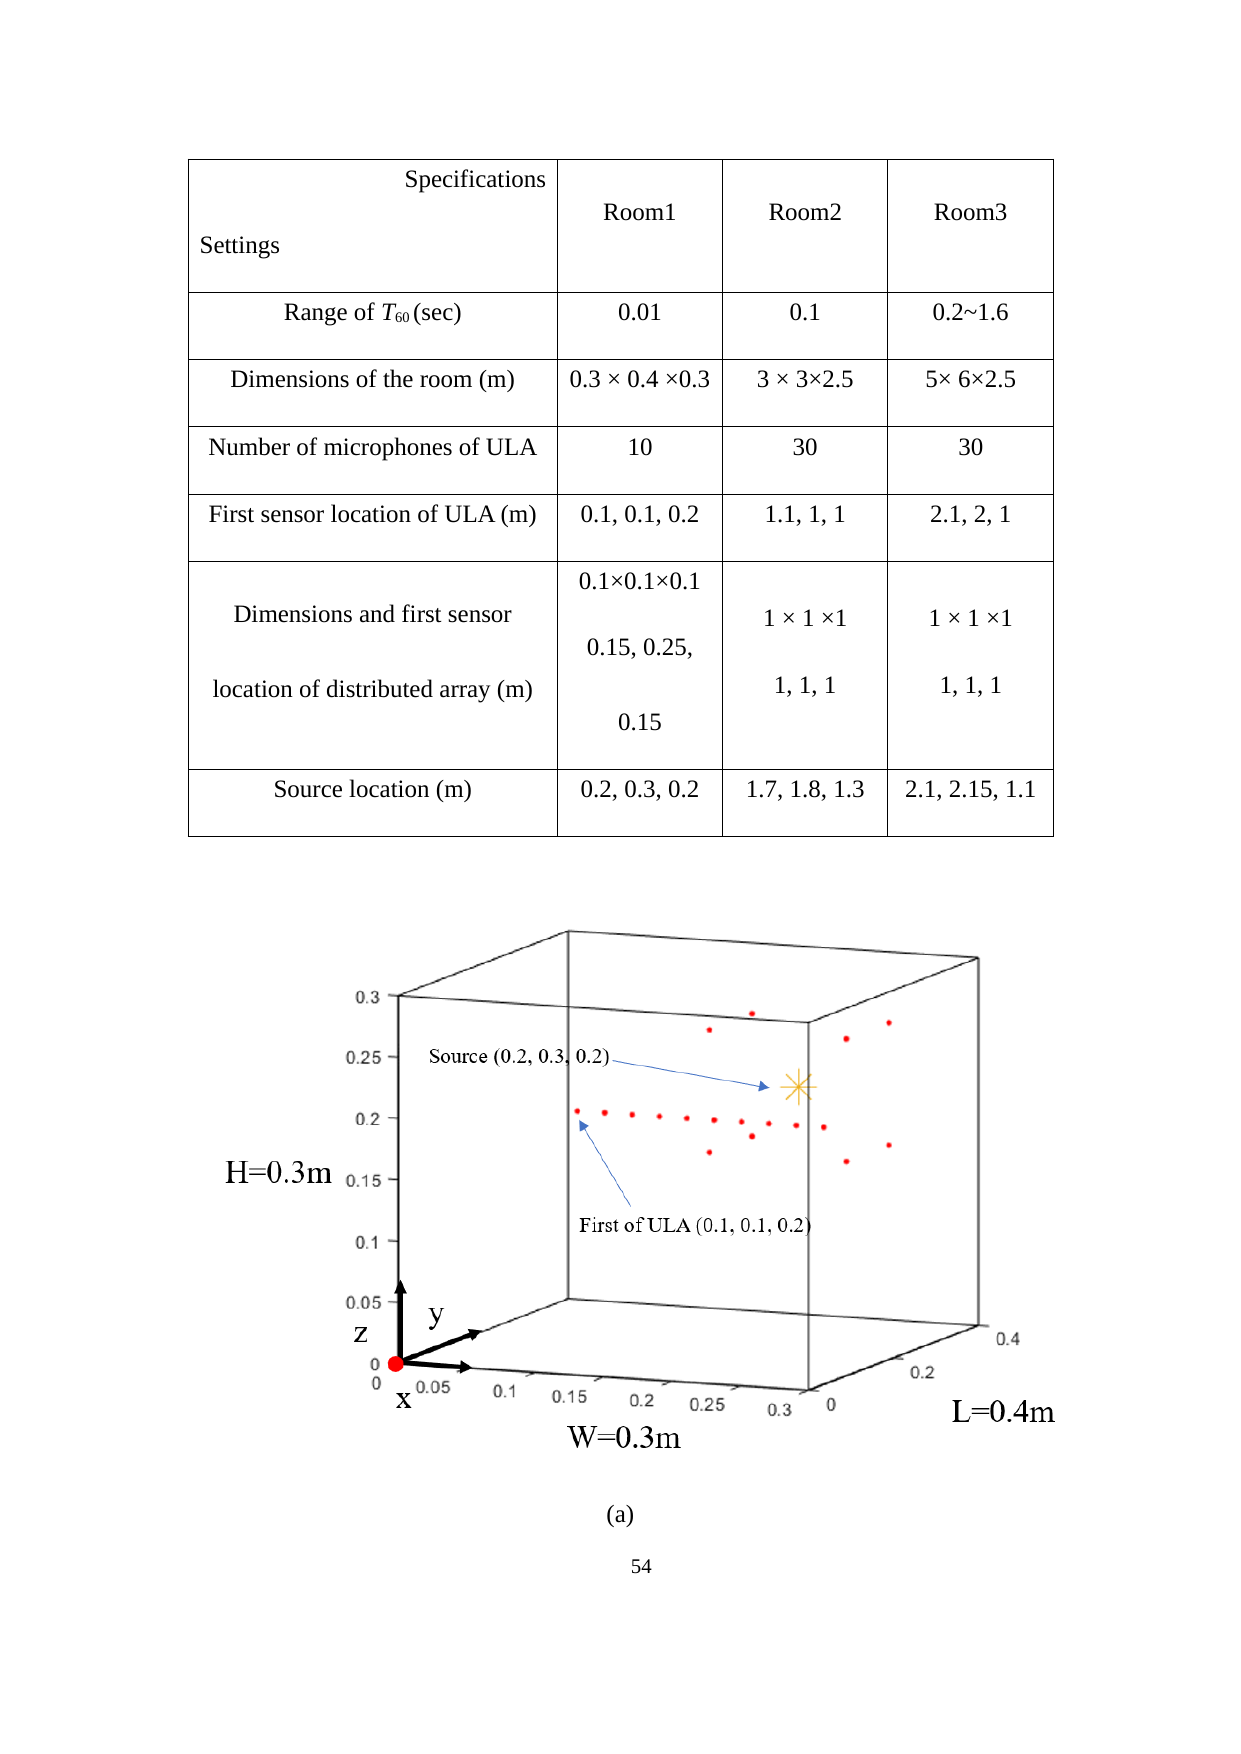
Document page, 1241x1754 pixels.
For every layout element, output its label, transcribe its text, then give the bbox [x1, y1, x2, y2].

table_cell 1 × 1 ×1 1, 1, 1 [888, 562, 1053, 769]
picture [198, 903, 1064, 1464]
table_cell 2.1, 2, 1 [888, 495, 1053, 561]
table_cell 30 [888, 427, 1053, 493]
table_cell 5× 6×2.5 [888, 360, 1053, 426]
table_cell First sensor location of ULA (m) [189, 495, 557, 561]
table_header [188, 904, 1053, 1495]
table_cell 0.01 [558, 293, 722, 359]
table_header Specifications Settings [189, 160, 557, 292]
table_cell 1.1, 1, 1 [723, 495, 887, 561]
table_cell 0.2, 0.3, 0.2 [558, 770, 722, 836]
table_cell 1 × 1 ×1 1, 1, 1 [723, 562, 887, 769]
table_cell Source location (m) [189, 770, 557, 836]
table_cell 0.1 [723, 293, 887, 359]
table_cell 0.1×0.1×0.1 0.15, 0.25, 0.15 [558, 562, 722, 769]
table_cell Number of microphones of ULA [189, 427, 557, 493]
table_cell 30 [723, 427, 887, 493]
table_cell 0.2~1.6 [888, 293, 1053, 359]
table_cell 0.1, 0.1, 0.2 [558, 495, 722, 561]
table_header Room3 [888, 160, 1053, 292]
table_cell 1.7, 1.8, 1.3 [723, 770, 887, 836]
table_header Room1 [558, 160, 722, 292]
table_header Room2 [723, 160, 887, 292]
table_cell (a) [188, 1495, 1053, 1546]
table_cell 0.3 × 0.4 ×0.3 [558, 360, 722, 426]
table_cell 2.1, 2.15, 1.1 [888, 770, 1053, 836]
table_cell 10 [558, 427, 722, 493]
table_cell Range of T60 (sec) [189, 293, 557, 359]
table_cell Dimensions and first sensor location of distributed array (m) [189, 562, 557, 769]
table_cell 3 × 3×2.5 [723, 360, 887, 426]
table_cell Dimensions of the room (m) [189, 360, 557, 426]
